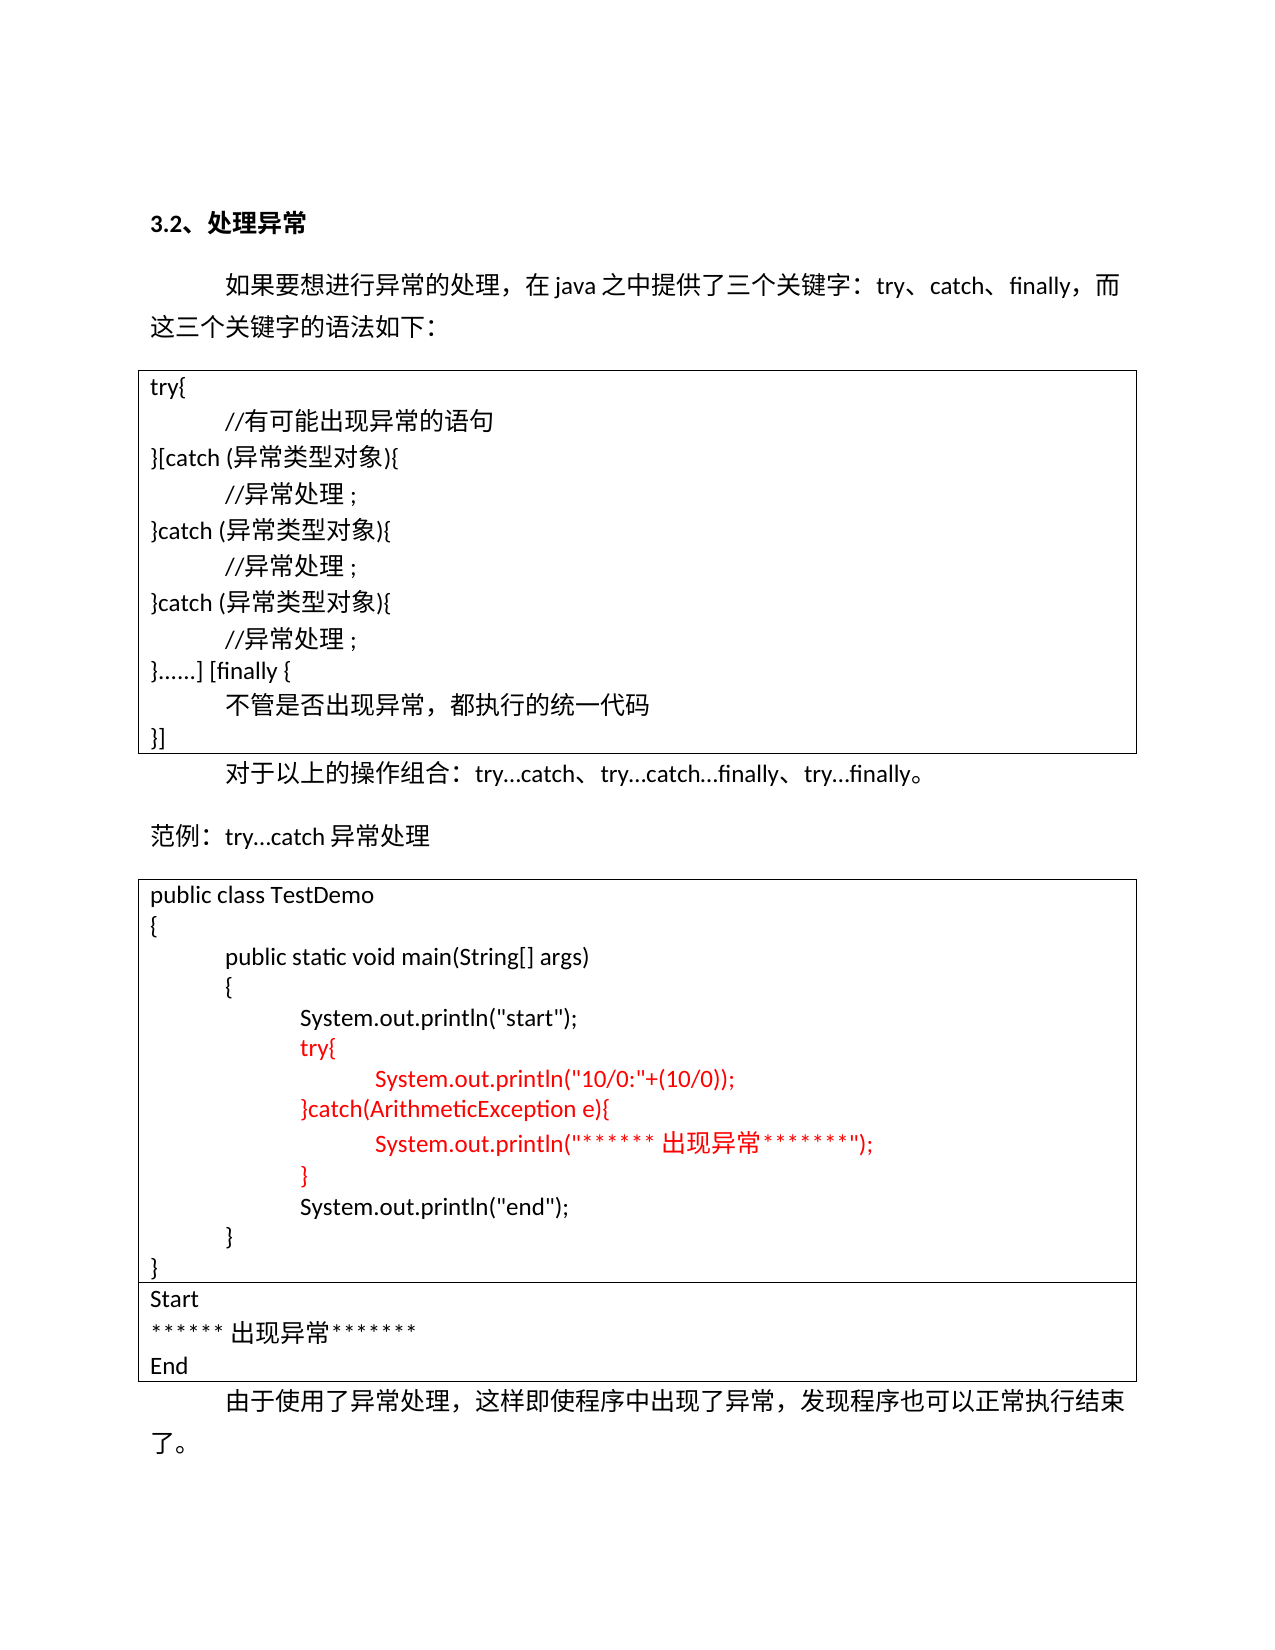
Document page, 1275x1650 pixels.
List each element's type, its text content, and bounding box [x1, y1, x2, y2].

text 由于使用了异常处理，这样即使程序中出现了异常，发现程序也可以正常执行结束了。 [150, 1382, 1125, 1459]
table_cell Start ****** 出现异常******* End [139, 1283, 1136, 1381]
table_header try{ //有可能出现异常的语句 }[catch (异常类型对象){ //异常处理 ; }catch (异常类型对象){ //异常处理 ; }catch (异常类型对象){ //异常处理 ; }......] [finally { 不管是否出现异常，都执行的统一代码 }] [139, 371, 1136, 753]
text 3.2、处理异常 [150, 203, 1125, 239]
table_header public class TestDemo { public static void main(String[] args) { System.out.println("start"); try{ System.out.println("10/0:"+(10/0)); }catch(ArithmeticException e){ System.out.println("****** 出现异常*******"); } System.out.println("end"); } } [139, 880, 1136, 1282]
text 对于以上的操作组合：try…catch、try…catch…finally、try…finally。 [150, 754, 1125, 790]
text 范例：try…catch异常处理 [150, 816, 1125, 852]
text 如果要想进行异常的处理，在java之中提供了三个关键字：try、catch、finally，而这三个关键字的语法如下： [150, 266, 1125, 344]
